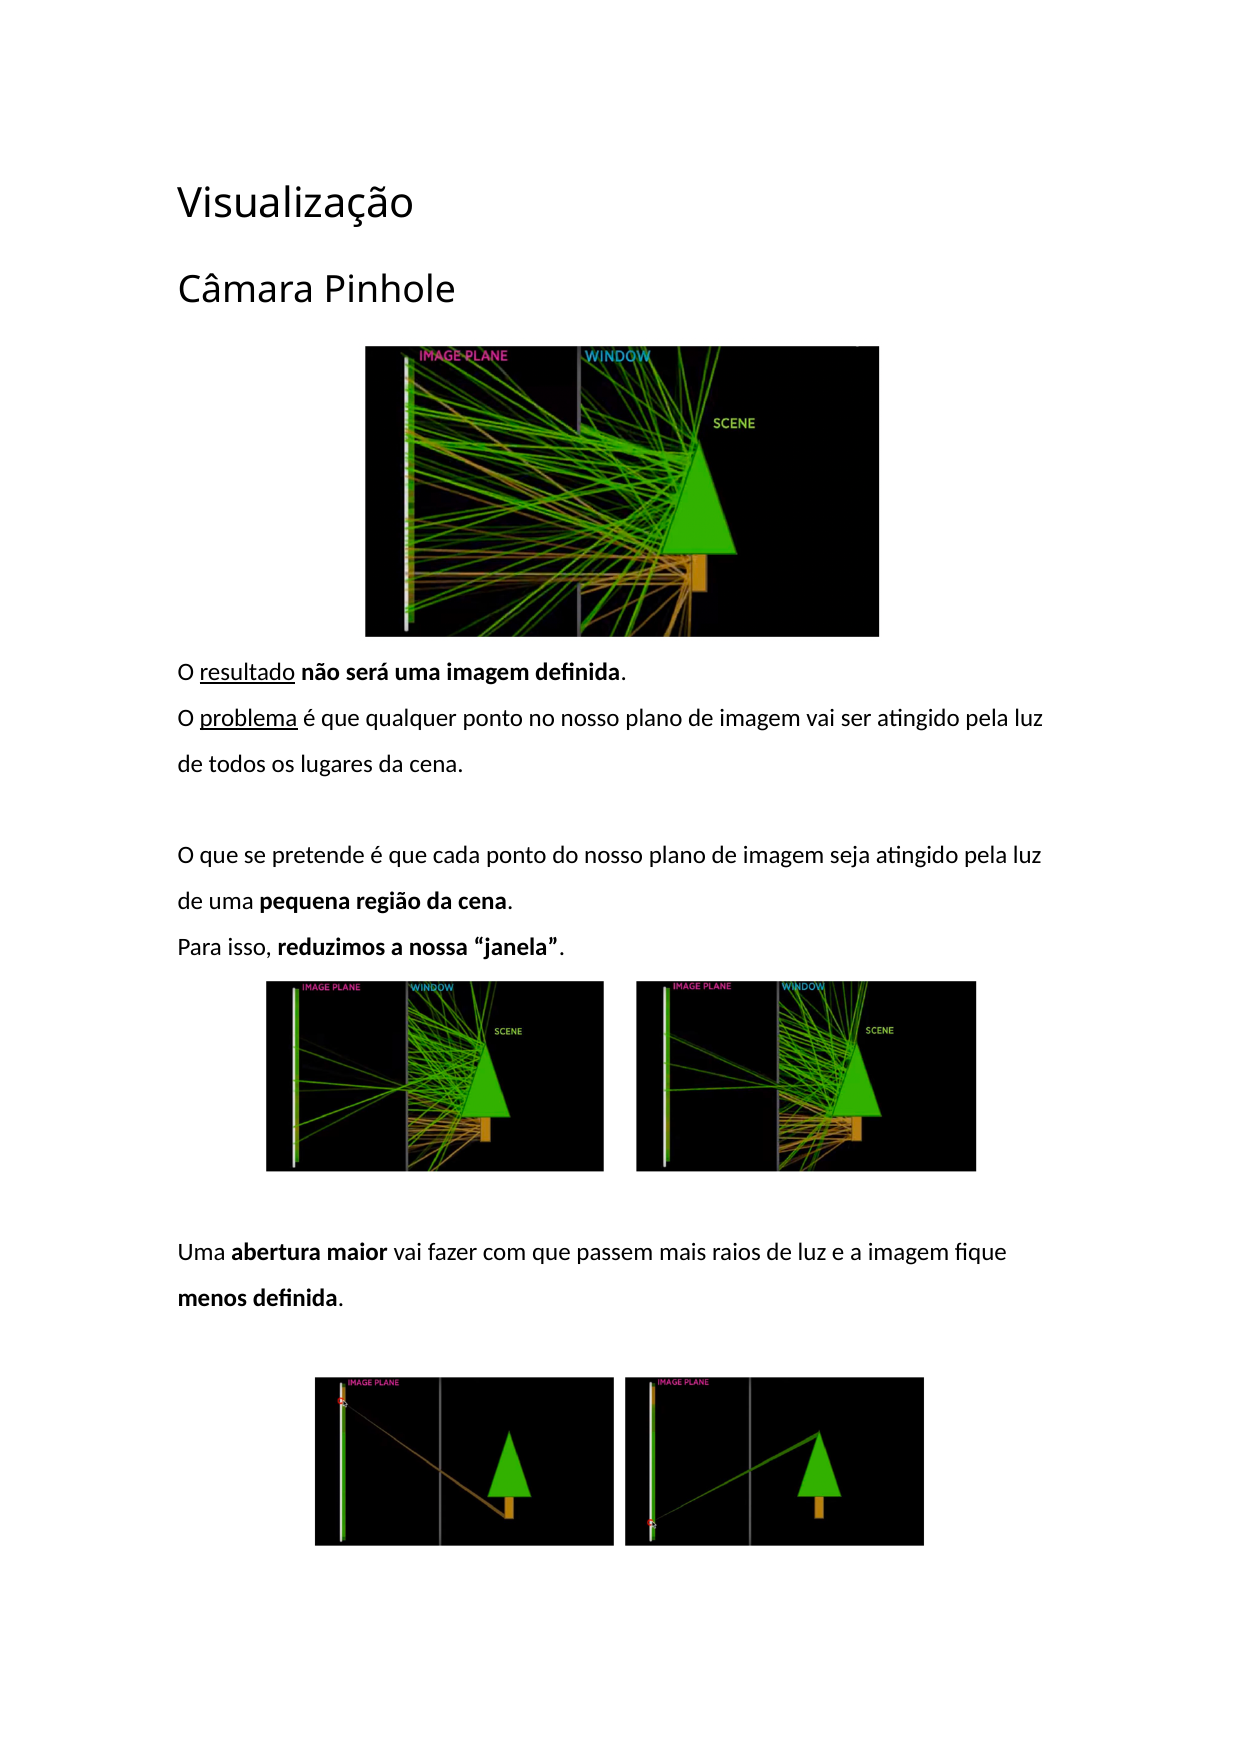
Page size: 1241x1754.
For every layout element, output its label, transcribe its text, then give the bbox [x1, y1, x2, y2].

subtitle Visualização [177, 173, 1063, 229]
picture [358, 338, 882, 641]
text Para isso, reduzimos a nossa “janela”. [177, 931, 1063, 961]
subtitle Câmara Pinhole [177, 262, 1063, 313]
picture [312, 1373, 928, 1549]
text O problema é que qualquer ponto no nosso plano de imagem vai ser atingido pela luz de todos os lugares da cena. [177, 702, 1063, 778]
text O resultado não será uma imagem definida. [177, 656, 1063, 687]
text Uma abertura maior vai fazer com que passem mais raios de luz e a imagem fique menos definida. [177, 1237, 1063, 1313]
picture [262, 976, 978, 1176]
text O que se pretende é que cada ponto do nosso plano de imagem seja atingido pela luz de uma pequena região da cena. [177, 839, 1063, 915]
